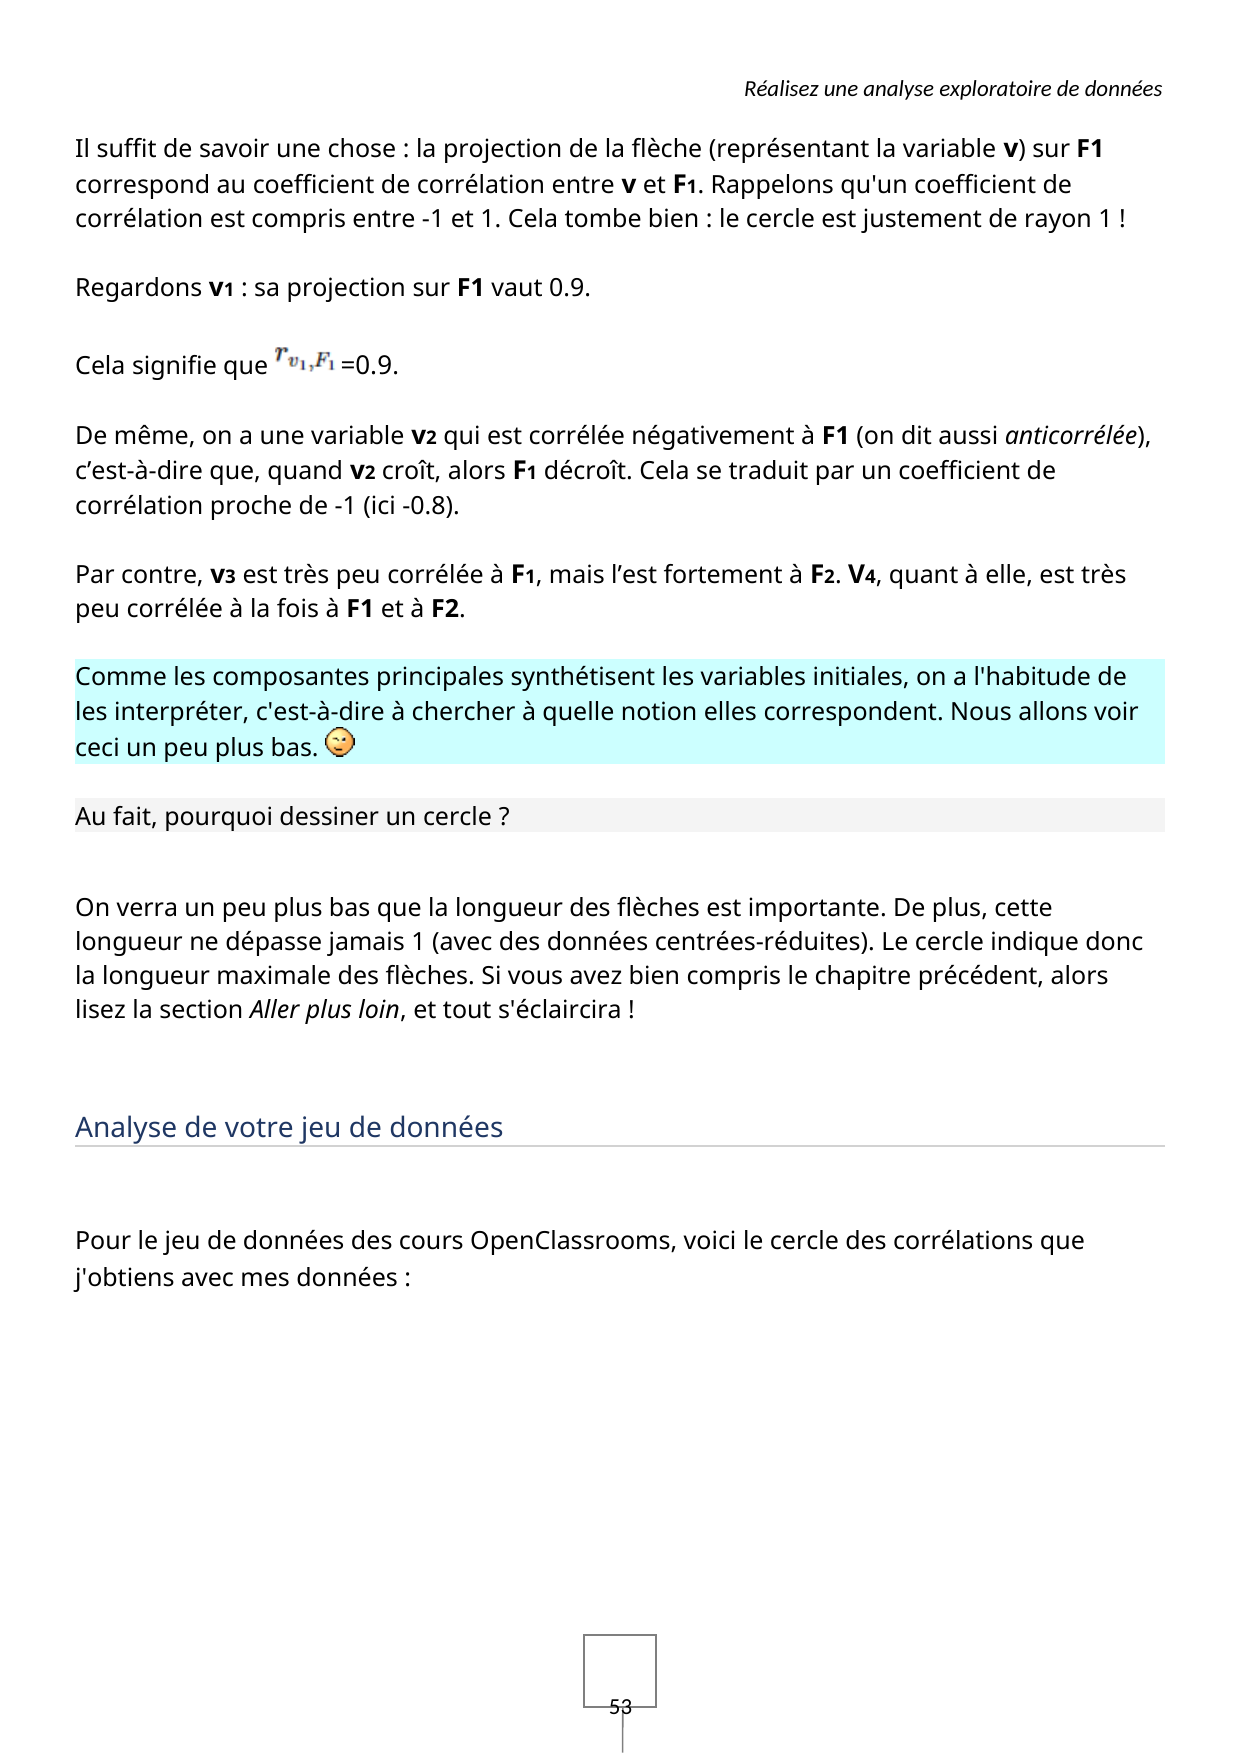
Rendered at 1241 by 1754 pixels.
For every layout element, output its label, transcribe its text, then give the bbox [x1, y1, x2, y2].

text Pour le jeu de données des cours OpenClassrooms, voici le cercle des corrélations que j'obtiens avec mes données : [75, 1223, 1165, 1293]
text On verra un peu plus bas que la longueur des flèches est importante. De plus, cette longueur ne dépasse jamais 1 (avec des données centrées-réduites). Le cercle indique donc la longueur maximale des flèches. Si vous avez bien compris le chapitre précédent, alors lisez la section Aller plus loin, et tout s'éclaircira ! [75, 890, 1165, 1026]
text Par contre, v3 est très peu corrélée à F1, mais l’est fortement à F2. V4, quant à elle, est très peu corrélée à la fois à F1 et à F2. [75, 555, 1165, 625]
text De même, on a une variable v2 qui est corrélée négativement à F1 (on dit aussi anticorrélée), c’est-à-dire que, quand v2 croît, alors F1 décroît. Cela se traduit par un coefficient de corrélation proche de -1 (ici -0.8). [75, 416, 1165, 521]
text Au fait, pourquoi dessiner un cercle ? [75, 798, 1165, 832]
picture [325, 727, 355, 757]
picture [274, 338, 341, 375]
subtitle Analyse de votre jeu de données [75, 1107, 1165, 1145]
text Regardons v1 : sa projection sur F1 vaut 0.9. [75, 269, 1165, 304]
text Cela signifie que =0.9. [75, 338, 1165, 382]
text Il suffit de savoir une chose : la projection de la flèche (représentant la variable v) sur F1 correspond au coefficient de corrélation entre v et F1. Rappelons qu'un coefficient de corrélation est compris entre -1 et 1. Cela tombe bien : le cercle est justement de rayon 1 ! [75, 130, 1165, 235]
text Comme les composantes principales synthétisent les variables initiales, on a l'habitude de les interpréter, c'est-à-dire à chercher à quelle notion elles correspondent. Nous allons voir ceci un peu plus bas. [75, 659, 1165, 764]
